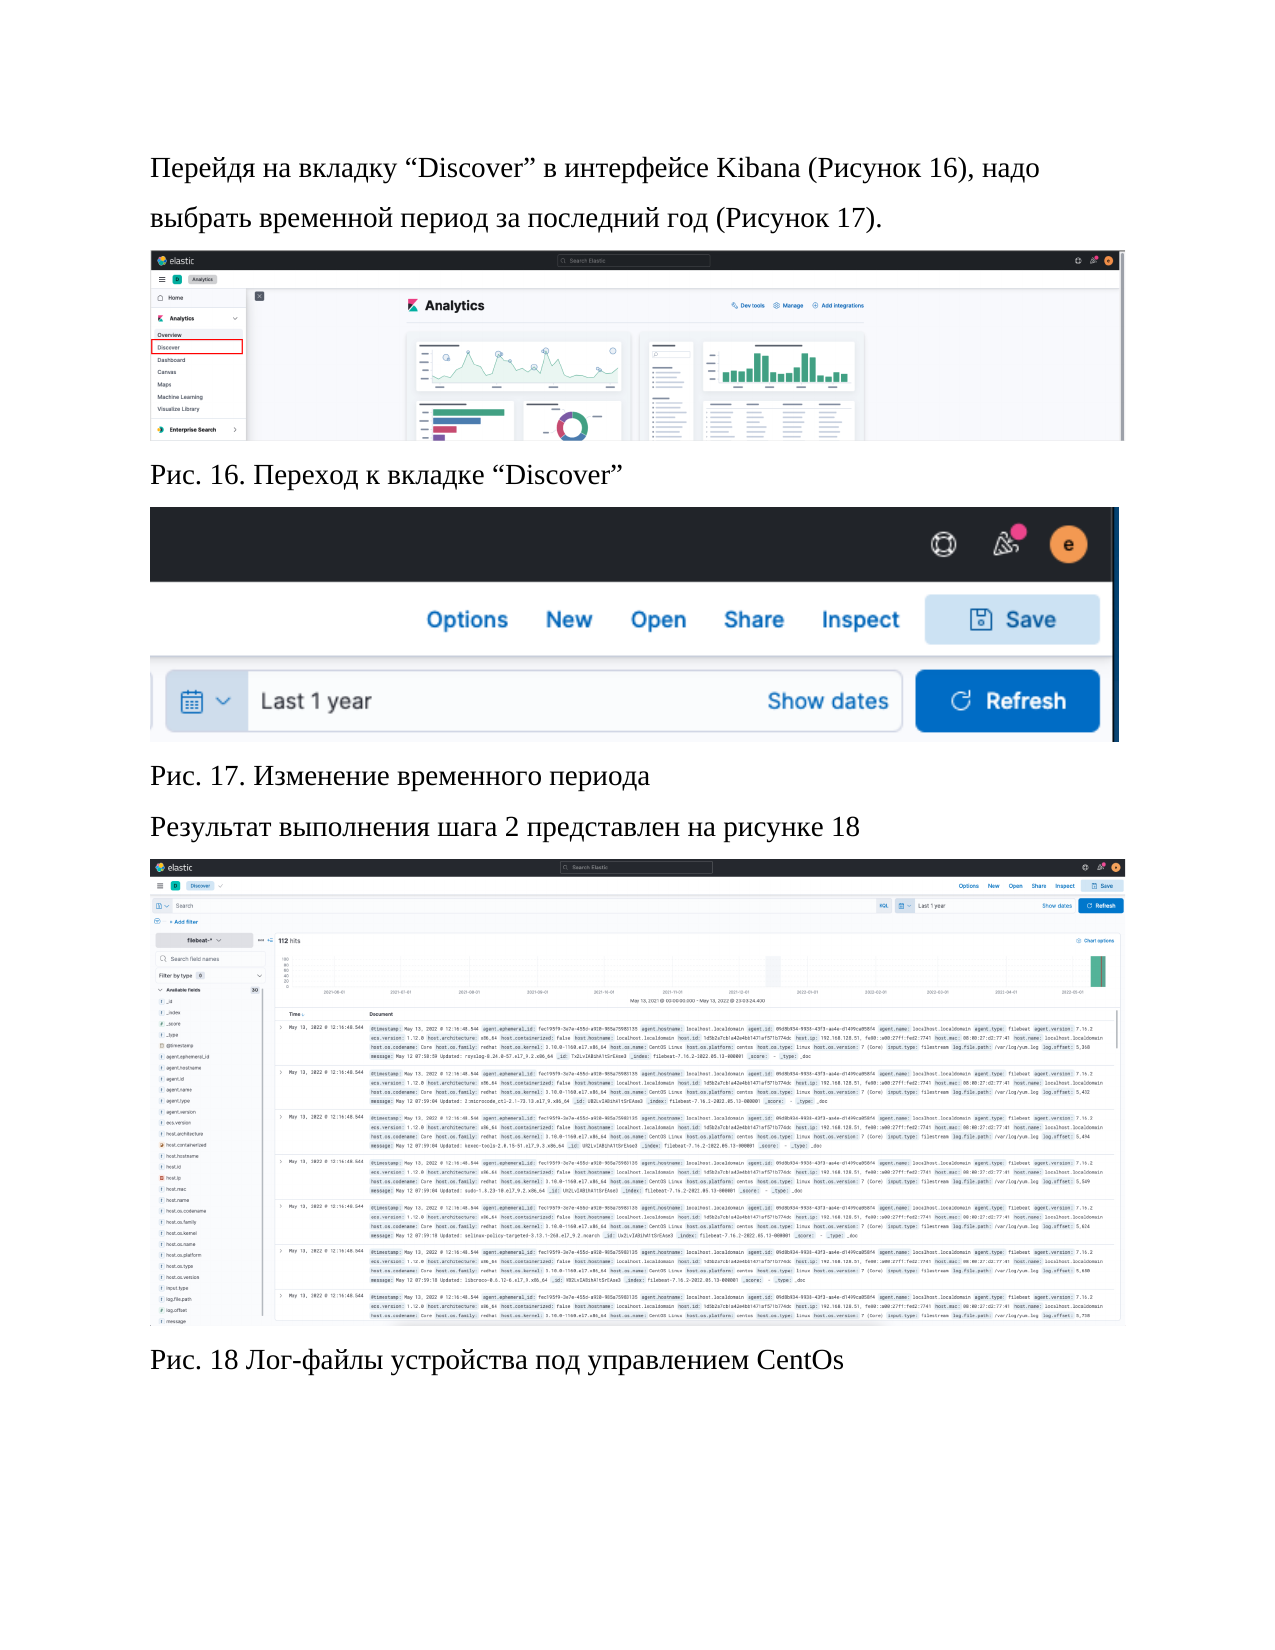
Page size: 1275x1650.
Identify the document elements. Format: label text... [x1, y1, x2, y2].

picture [150, 507, 1119, 742]
text Результат выполнения шага 2 представлен на рисунке 18 [150, 809, 1125, 842]
text Рис. 16. Переход к вкладке “Discover” [150, 457, 1125, 491]
picture [150, 859, 1125, 1326]
picture [150, 250, 1125, 441]
text Рис. 17. Изменение временного периода [150, 758, 1125, 792]
text Перейдя на вкладку “Discover” в интерфейсе Kibana (Рисунок 16), надо выбрать временной период за последний год (Рисунок 17). [150, 150, 1125, 234]
text Рис. 18 Лог-файлы устройства под управлением CentOs [150, 1342, 1125, 1376]
